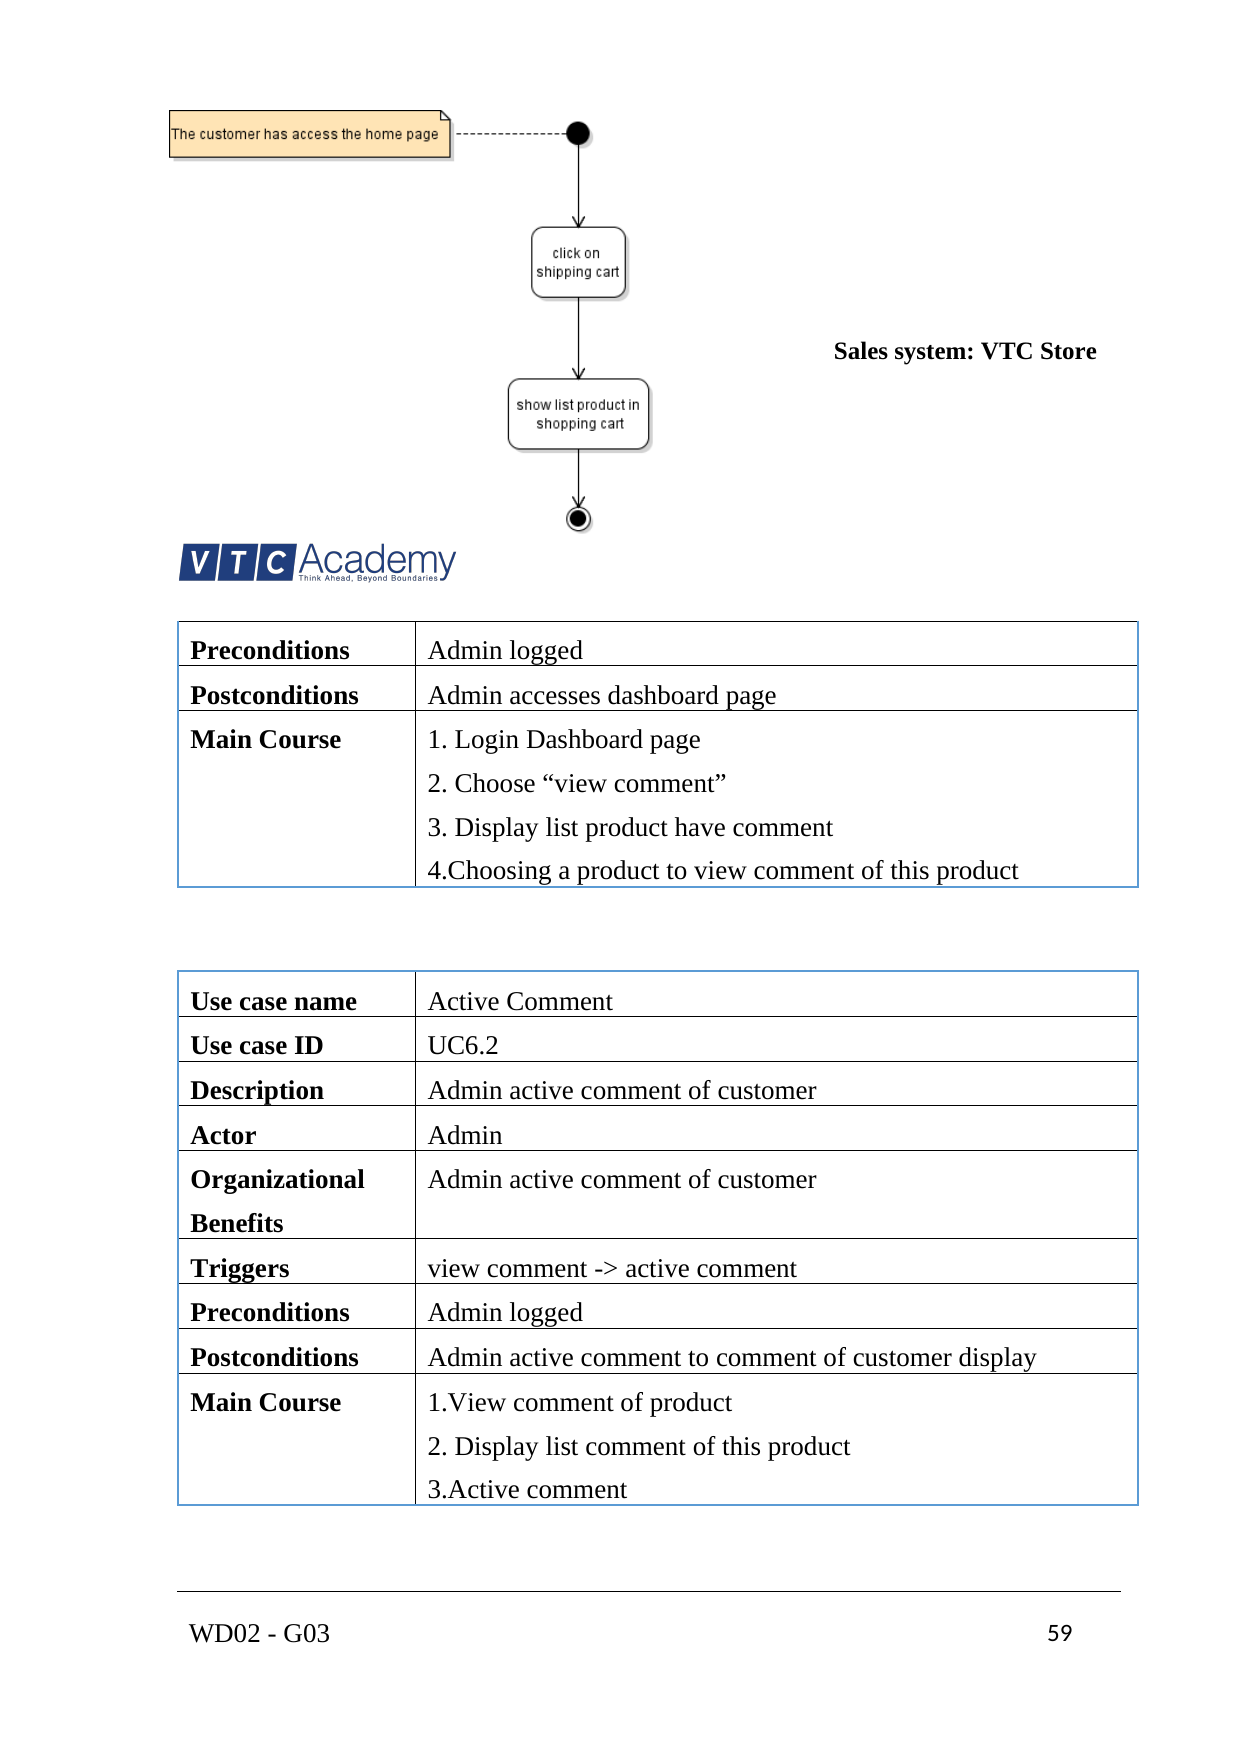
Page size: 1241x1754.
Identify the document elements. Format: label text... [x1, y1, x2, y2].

table_cell Triggers [179, 1239, 415, 1283]
table_cell UC6.2 [416, 1017, 1137, 1061]
table_cell Postconditions [179, 666, 415, 710]
table_cell Admin active comment of customer [416, 1151, 1137, 1238]
table_cell Postconditions [179, 1329, 415, 1372]
table_cell Preconditions [179, 622, 415, 665]
table_header Use case name [179, 972, 415, 1016]
table_cell Admin active comment to comment of customer display [416, 1329, 1137, 1372]
table_cell Actor [179, 1106, 415, 1150]
picture [169, 110, 654, 591]
table_cell Admin logged [416, 622, 1137, 665]
table_cell Organizational Benefits [179, 1151, 415, 1238]
table_cell Admin accesses dashboard page [416, 666, 1137, 710]
table_cell 1. Login Dashboard page 2. Choose “view comment” 3. Display list product have comment 4.Choosing a product to view comment of this product [416, 711, 1137, 886]
table_header Active Comment [416, 972, 1137, 1016]
table_cell Use case ID [179, 1017, 415, 1061]
table_cell Admin active comment of customer [416, 1062, 1137, 1105]
table_cell Preconditions [179, 1284, 415, 1328]
table_cell view comment -> active comment [416, 1239, 1137, 1283]
table_cell 1.View comment of product 2. Display list comment of this product 3.Active comment [416, 1374, 1137, 1504]
table_cell Main Course [179, 711, 415, 886]
table_cell Description [179, 1062, 415, 1105]
table_cell Admin logged [416, 1284, 1137, 1328]
table_cell Admin [416, 1106, 1137, 1150]
table_cell Main Course [179, 1374, 415, 1504]
